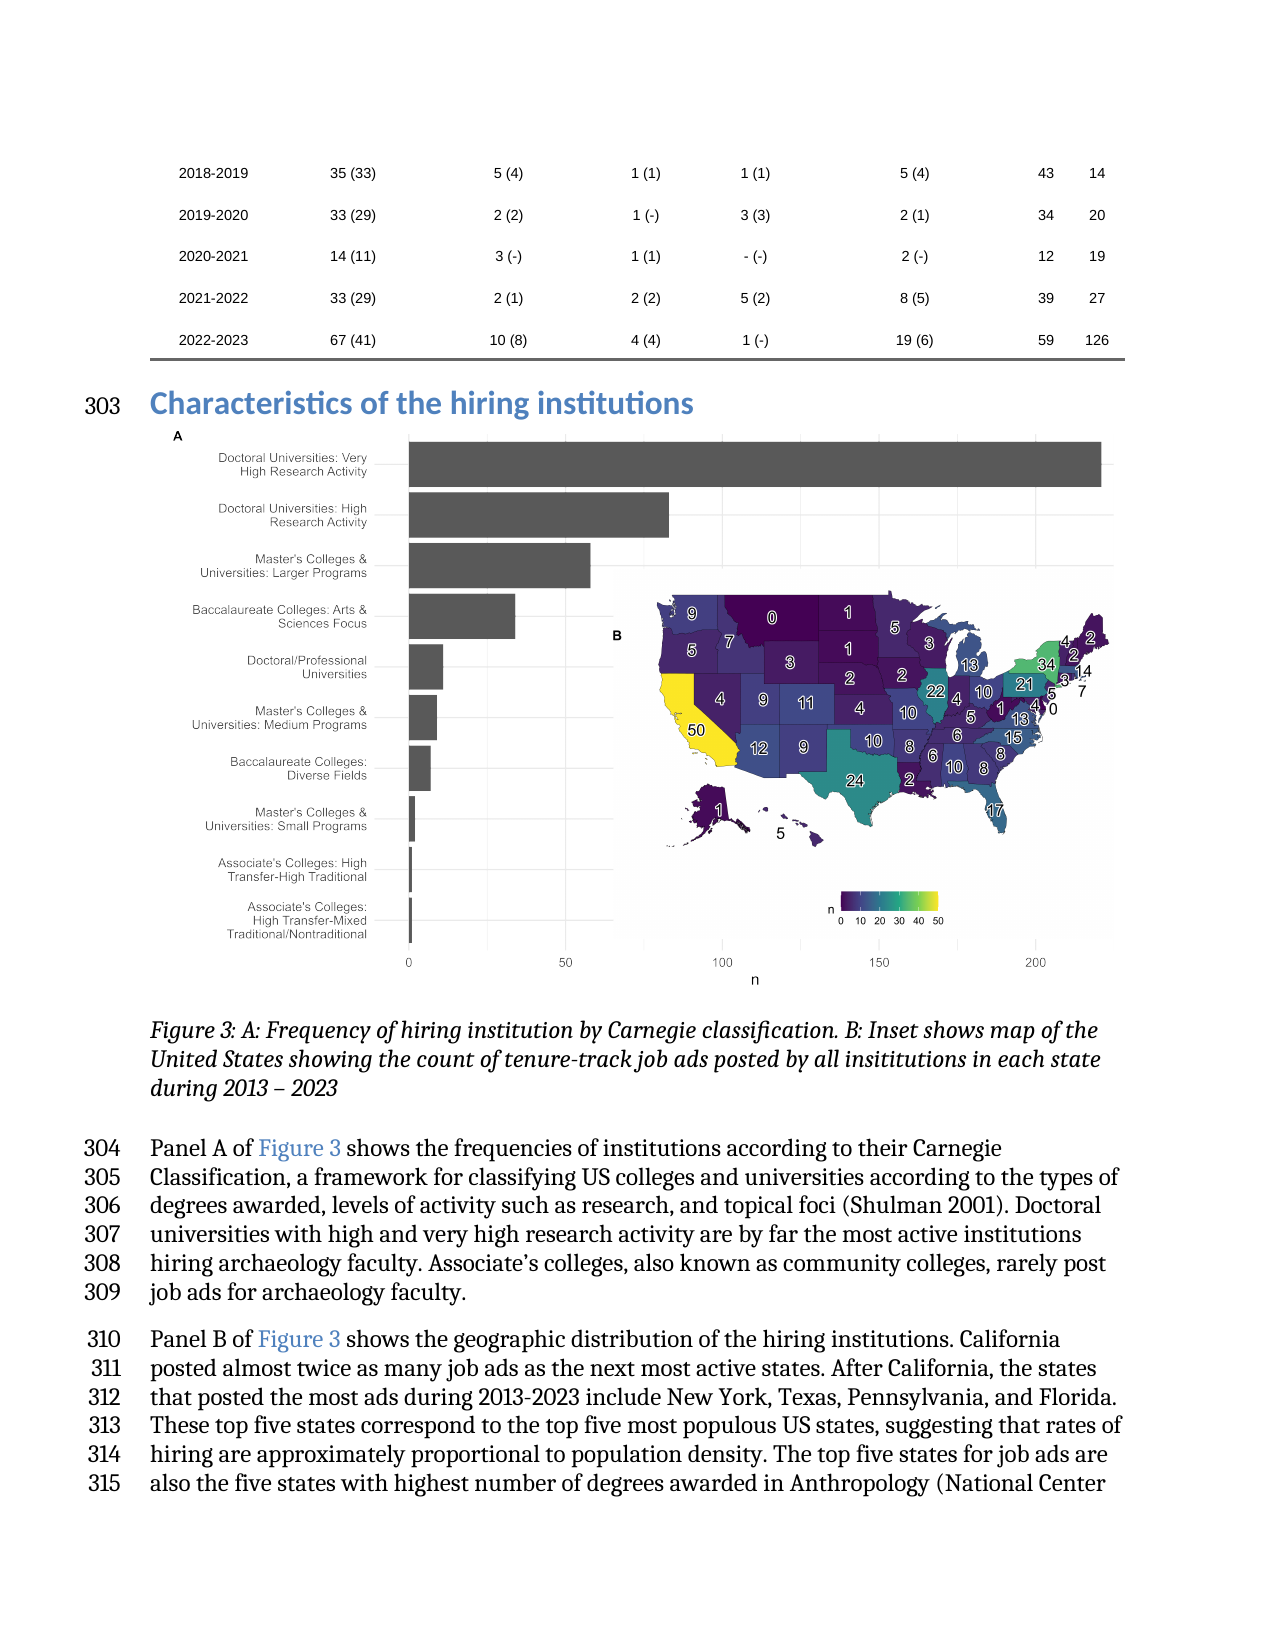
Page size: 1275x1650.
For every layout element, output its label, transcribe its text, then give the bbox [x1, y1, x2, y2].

subtitle Characteristics of the hiring institutions [150, 382, 1125, 423]
picture [168, 426, 1114, 996]
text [150, 1325, 1125, 1498]
table_header Figure 3: A: Frequency of hiring institution by Carnegie classification. B: Inset shows map of the United States showing the count of tenure-track job ads posted by all insititutions in each state during 2013 – 2023 [139, 423, 1114, 1115]
text Panel A of Figure 3 shows the frequencies of institutions according to their Carnegie Classification, a framework for classifying US colleges and universities according to the types of degrees awarded, levels of activity such as research, and topical foci (Shulman 2001). Doctoral universities with high and very high research activity are by far the most active institutions hiring archaeology faculty. Associate’s colleges, also known as community colleges, rarely post job ads for archaeology faculty. [150, 1134, 1125, 1306]
